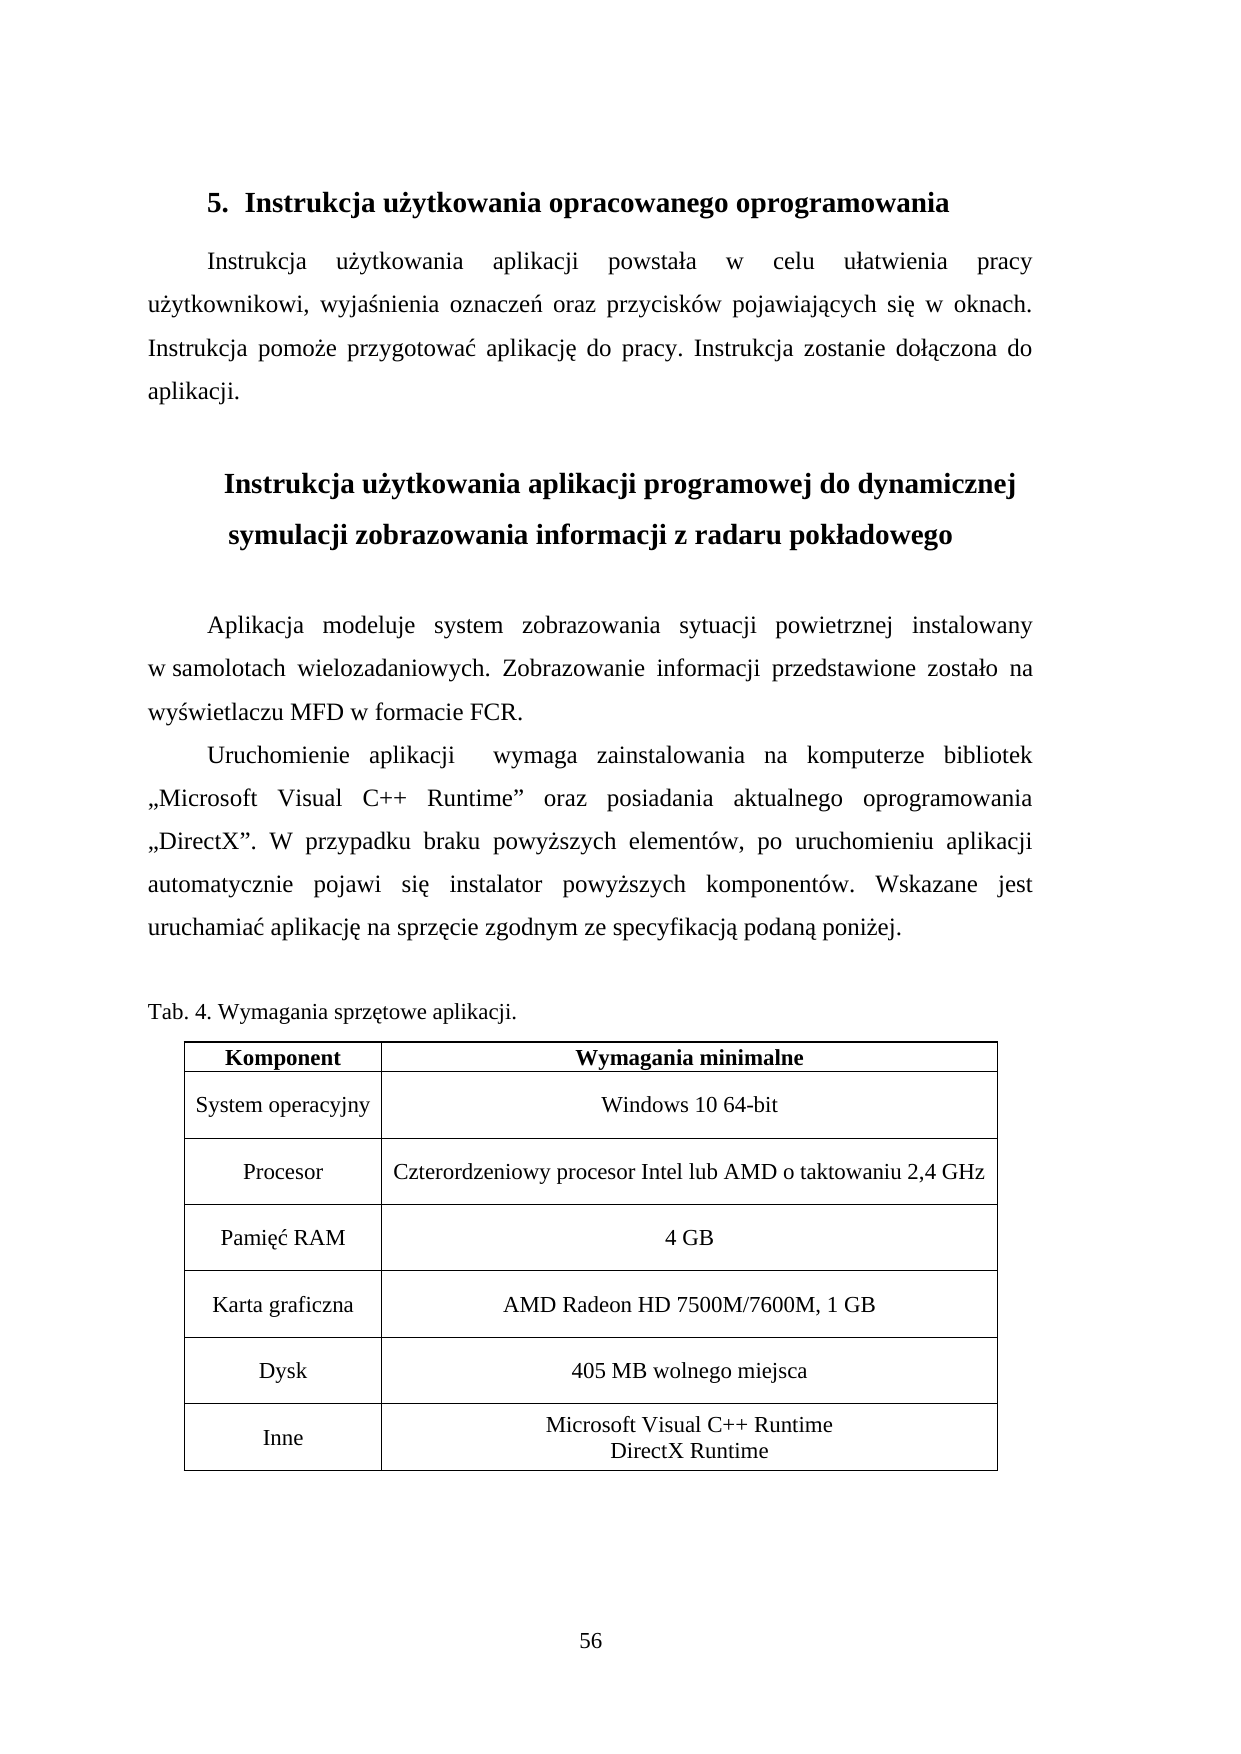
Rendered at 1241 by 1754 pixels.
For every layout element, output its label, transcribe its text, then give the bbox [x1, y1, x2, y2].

text Aplikacja modeluje system zobrazowania sytuacji powietrznej instalowany w samolotach wielozadaniowych. Zobrazowanie informacji przedstawione zostało na wyświetlaczu MFD w formacie FCR. [148, 610, 1033, 725]
table_cell Procesor [185, 1139, 381, 1204]
table_cell AMD Radeon HD 7500M/7600M, 1 GB [382, 1271, 997, 1337]
text Tab. 4. Wymagania sprzętowe aplikacji. [148, 998, 1033, 1025]
text Instrukcja użytkowania aplikacji programowej do dynamicznej symulacji zobrazowania informacji z radaru pokładowego [148, 467, 1033, 550]
table_cell 4 GB [382, 1205, 997, 1270]
text Uruchomienie aplikacji wymaga zainstalowania na komputerze bibliotek „Microsoft Visual C++ Runtime” oraz posiadania aktualnego oprogramowania „DirectX”. W przypadku braku powyższych elementów, po uruchomieniu aplikacji automatycznie pojawi się instalator powyższych komponentów. Wskazane jest uruchamiać aplikację na sprzęcie zgodnym ze specyfikacją podaną poniżej. [148, 740, 1033, 941]
table_cell Pamięć RAM [185, 1205, 381, 1270]
text Instrukcja użytkowania aplikacji powstała w celu ułatwienia pracy użytkownikowi, wyjaśnienia oznaczeń oraz przycisków pojawiających się w oknach. Instrukcja pomoże przygotować aplikację do pracy. Instrukcja zostanie dołączona do aplikacji. [148, 246, 1033, 404]
table_cell Windows 10 64-bit [382, 1072, 997, 1137]
table_header Wymagania minimalne [382, 1043, 997, 1071]
table_cell Czterordzeniowy procesor Intel lub AMD o taktowaniu 2,4 GHz [382, 1139, 997, 1204]
table_header Komponent [185, 1043, 381, 1071]
subtitle Instrukcja użytkowania opracowanego oprogramowania [207, 185, 1033, 219]
table_cell System operacyjny [185, 1072, 381, 1137]
table_cell Inne [185, 1404, 381, 1470]
table_cell 405 MB wolnego miejsca [382, 1338, 997, 1403]
table_cell Karta graficzna [185, 1271, 381, 1337]
table_cell Microsoft Visual C++ Runtime DirectX Runtime [382, 1404, 997, 1470]
table_cell Dysk [185, 1338, 381, 1403]
